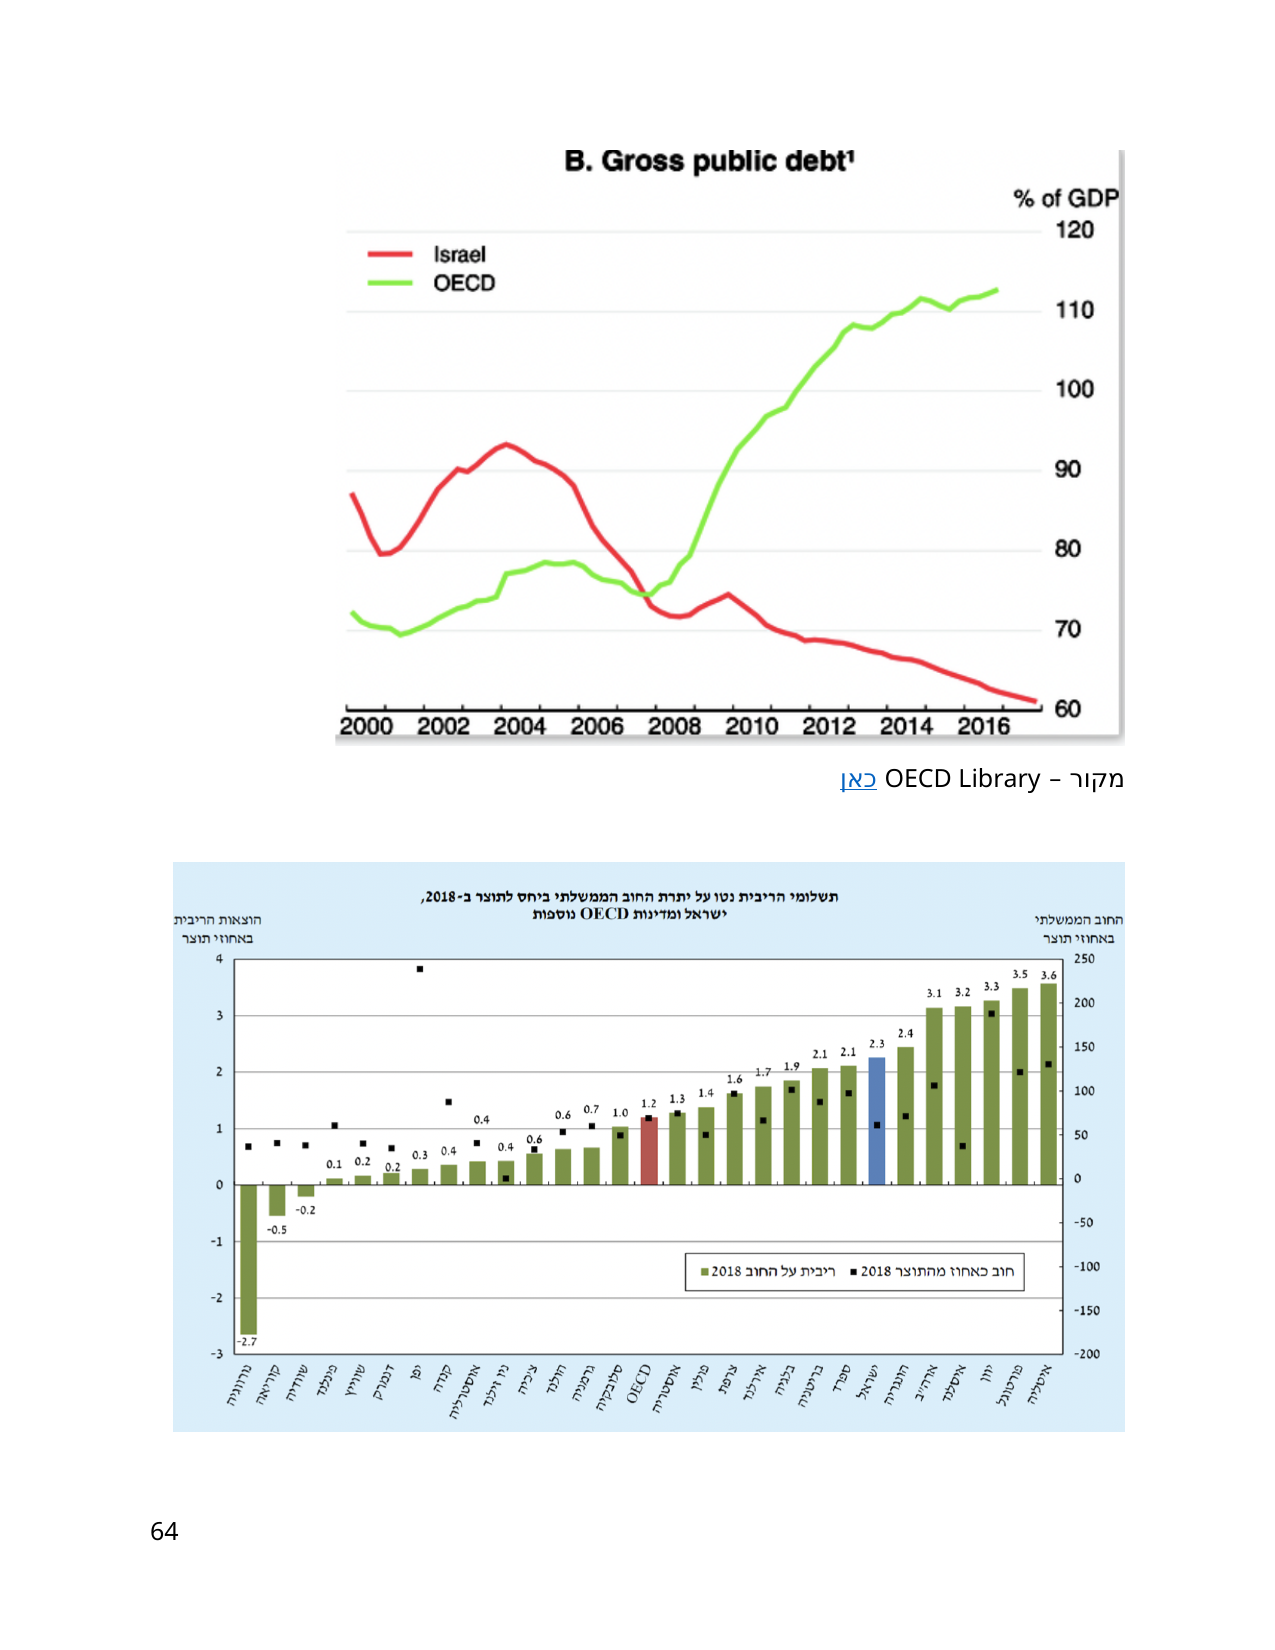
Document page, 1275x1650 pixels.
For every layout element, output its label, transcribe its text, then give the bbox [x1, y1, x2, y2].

picture [170, 862, 1125, 1432]
text מקור – OECD Library כאן [150, 760, 1125, 794]
picture [335, 150, 1125, 746]
